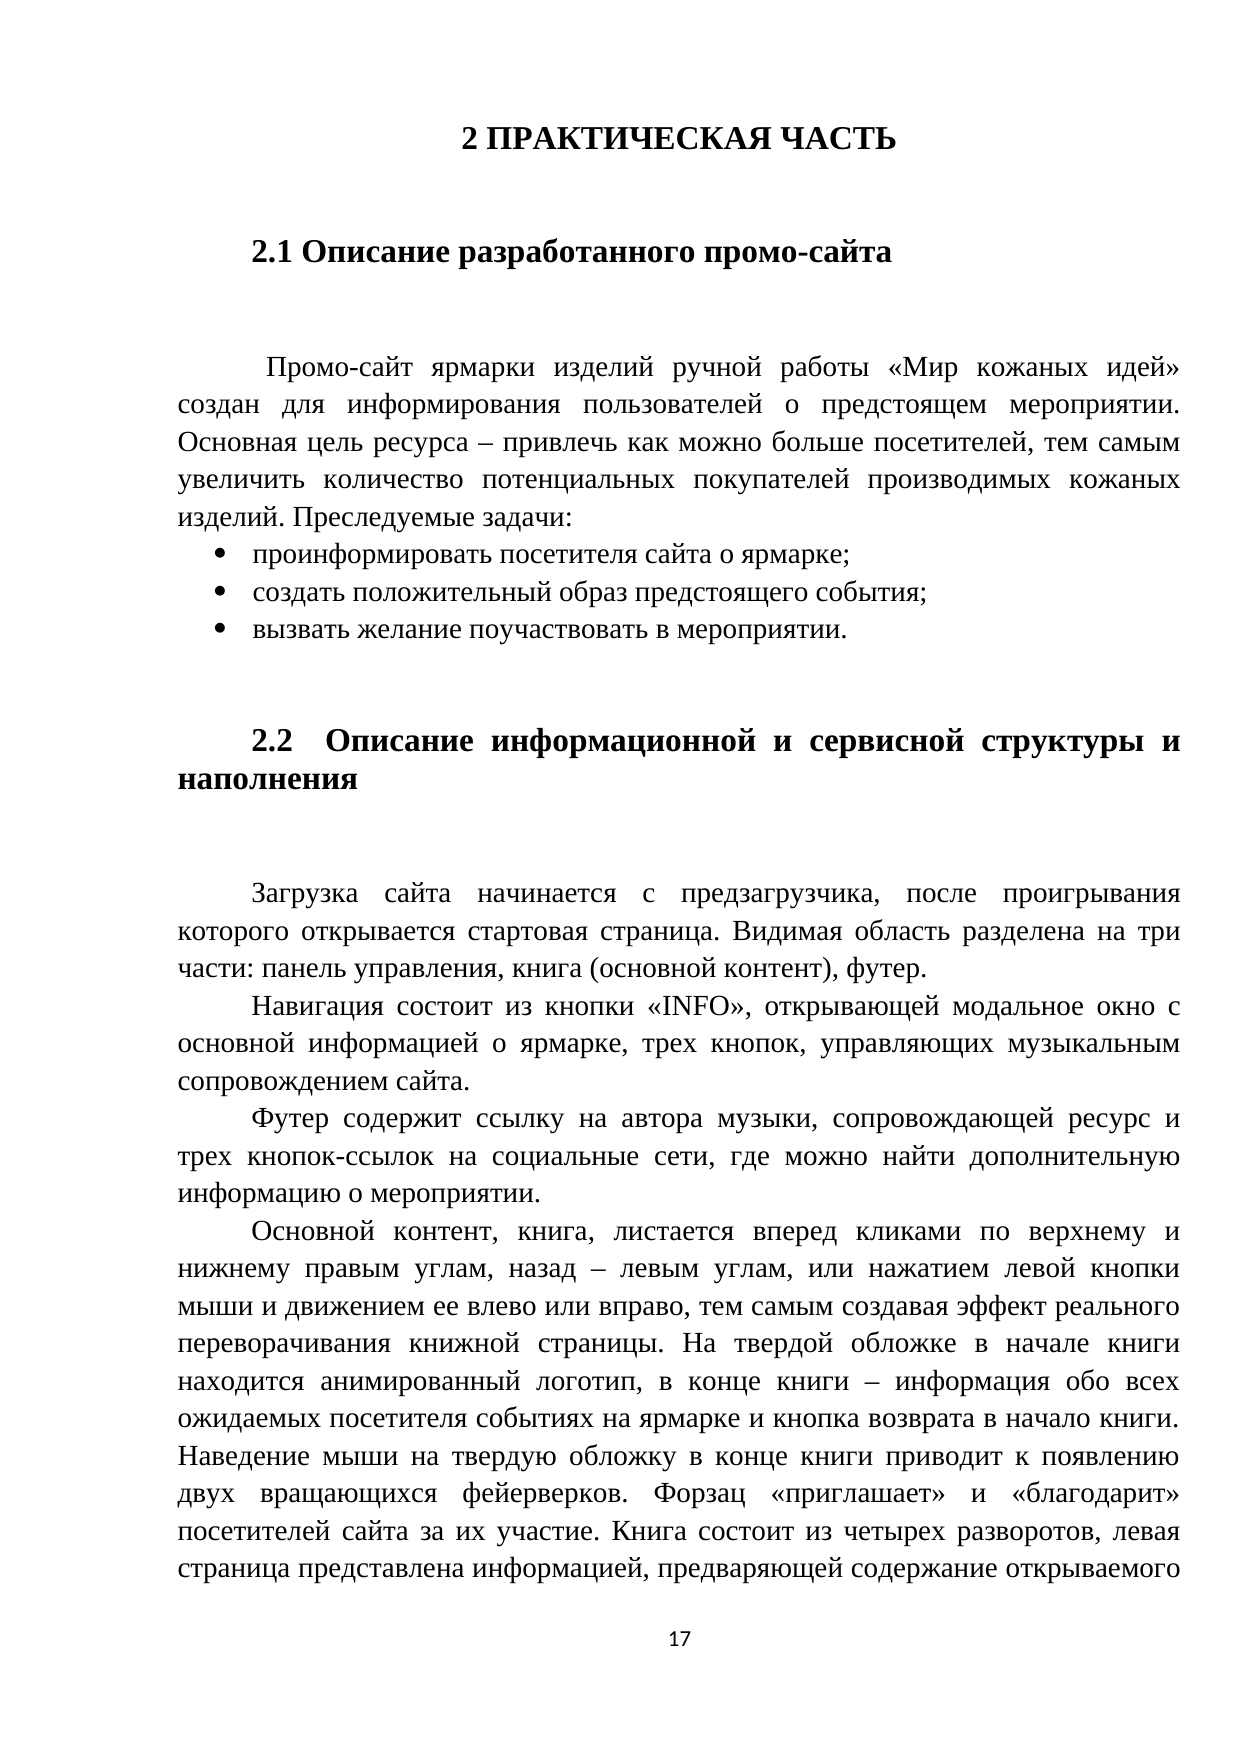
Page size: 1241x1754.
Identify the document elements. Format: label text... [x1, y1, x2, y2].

list создать положительный образ предстоящего события; [215, 570, 1181, 607]
list проинформировать посетителя сайта о ярмарке; [215, 532, 1181, 570]
text 2 ПРАКТИЧЕСКАЯ ЧАСТЬ [177, 118, 1181, 156]
list вызвать желание поучаствовать в мероприятии. [215, 607, 1181, 645]
subtitle 2.1 Описание разработанного промо-сайта [177, 231, 1181, 270]
list Описание информационной и сервисной структуры и наполнения [177, 720, 1181, 796]
text Загрузка сайта начинается с предзагрузчика, после проигрывания которого открывается стартовая страница. Видимая область разделена на три части: панель управления, книга (основной контент), футер. [177, 871, 1181, 984]
text Футер содержит ссылку на автора музыки, сопровождающей ресурс и трех кнопок-ссылок на социальные сети, где можно найти дополнительную информацию о мероприятии. [177, 1096, 1181, 1209]
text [177, 1209, 1181, 1584]
text Промо-сайт ярмарки изделий ручной работы «Мир кожаных идей» создан для информирования пользователей о предстоящем мероприятии. Основная цель ресурса – привлечь как можно больше посетителей, тем самым увеличить количество потенциальных покупателей производимых кожаных изделий. Преследуемые задачи: [177, 345, 1181, 532]
text Навигация состоит из кнопки «INFO», открывающей модальное окно с основной информацией о ярмарке, трех кнопок, управляющих музыкальным сопровождением сайта. [177, 984, 1181, 1096]
